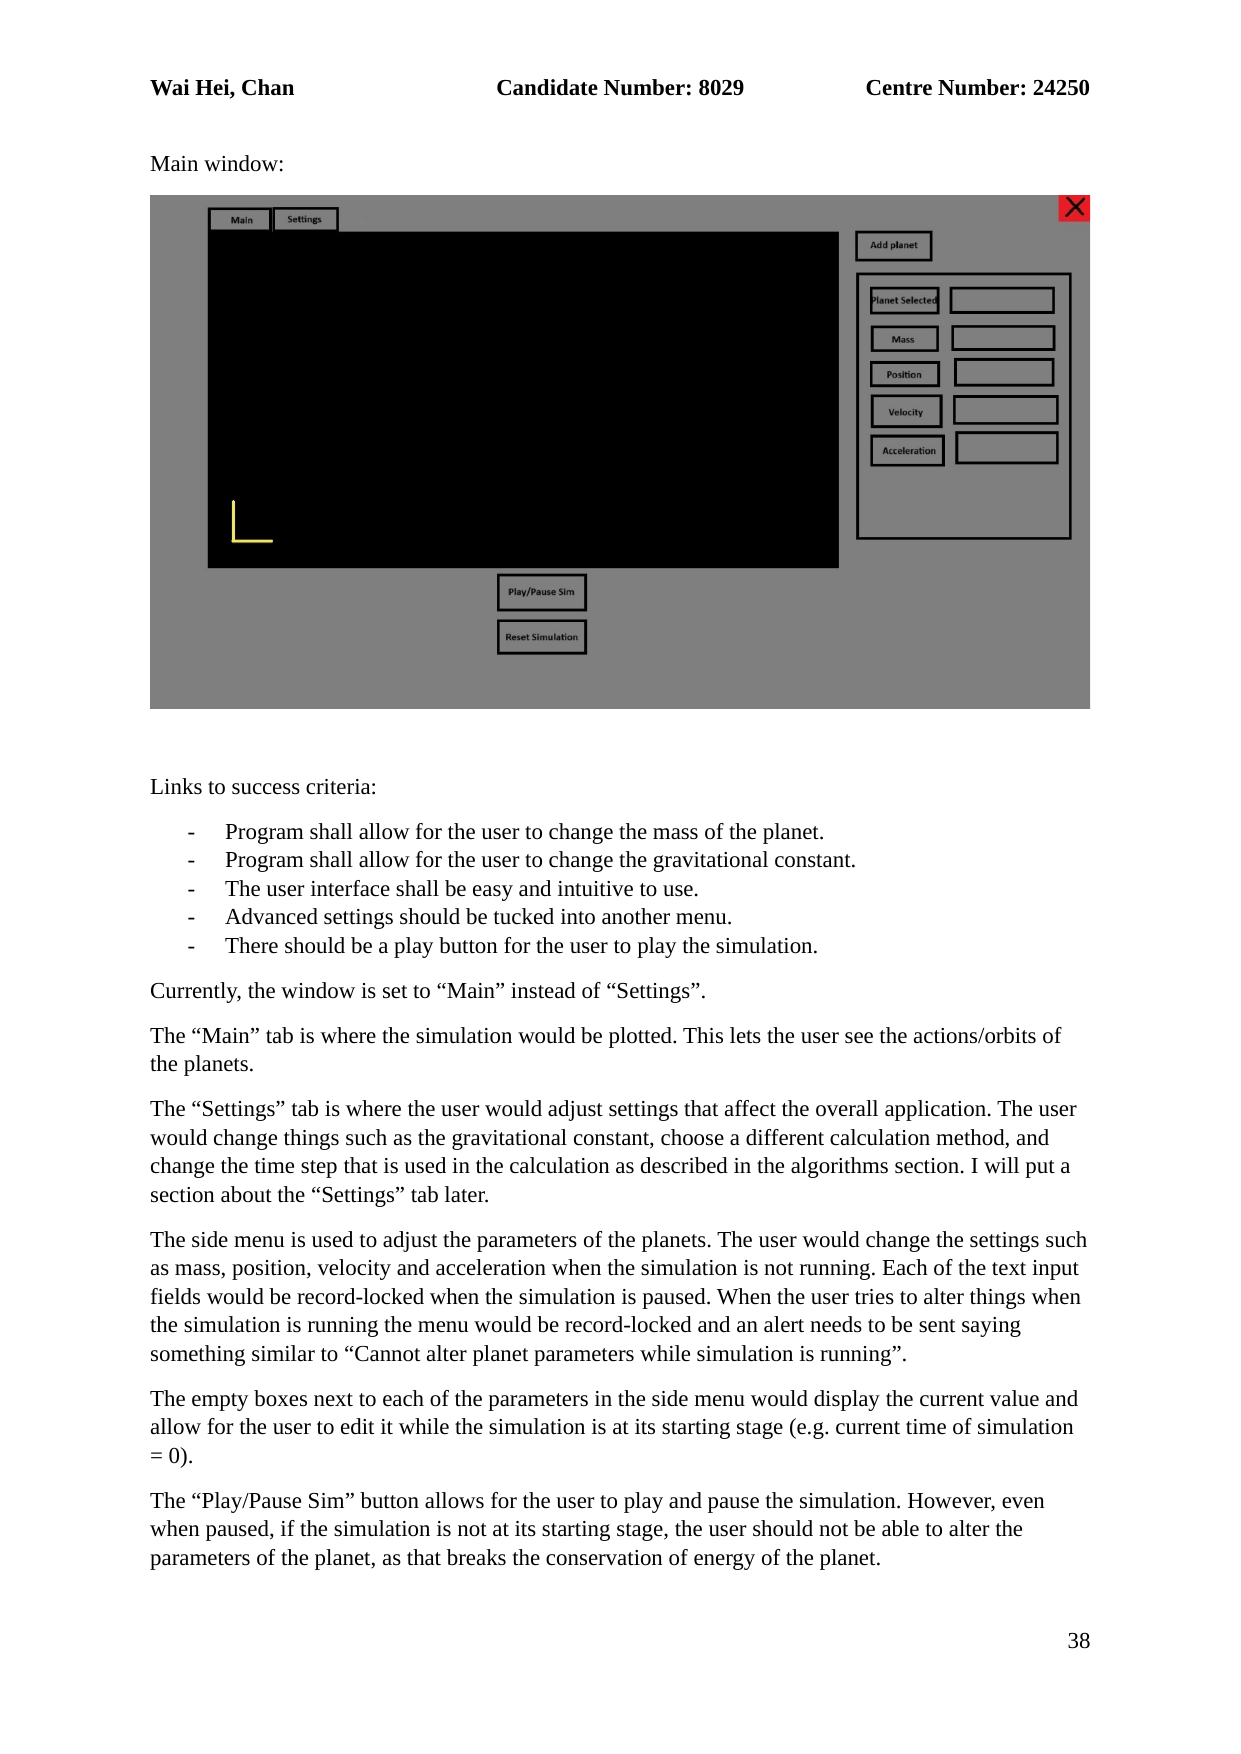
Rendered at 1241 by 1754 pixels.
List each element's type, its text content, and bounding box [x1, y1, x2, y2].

list Program shall allow for the user to change the gravitational constant. [187, 846, 1090, 873]
text Currently, the window is set to “Main” instead of “Settings”. [150, 977, 1090, 1003]
text Links to success criteria: [150, 773, 1090, 799]
text The empty boxes next to each of the parameters in the side menu would display the current value and allow for the user to edit it while the simulation is at its starting stage (e.g. current time of simulation = 0). [150, 1385, 1090, 1468]
list The user interface shall be easy and intuitive to use. [187, 875, 1090, 901]
list Program shall allow for the user to change the mass of the planet. [187, 818, 1090, 844]
text The “Main” tab is where the simulation would be plotted. This lets the user see the actions/orbits of the planets. [150, 1022, 1090, 1077]
picture [150, 195, 1091, 709]
text Main window: [150, 150, 1090, 176]
text The side menu is used to adjust the parameters of the planets. The user would change the settings such as mass, position, velocity and acceleration when the simulation is not running. Each of the text input fields would be record-locked when the simulation is paused. When the user tries to alter things when the simulation is running the menu would be record-locked and an alert needs to be sent saying something similar to “Cannot alter planet parameters while simulation is running”. [150, 1226, 1090, 1366]
list There should be a play button for the user to play the simulation. [187, 932, 1090, 958]
text The “Settings” tab is where the user would adjust settings that affect the overall application. The user would change things such as the gravitational constant, choose a different calculation method, and change the time step that is used in the calculation as described in the algorithms section. I will put a section about the “Settings” tab later. [150, 1096, 1090, 1207]
list Advanced settings should be tucked into another menu. [187, 903, 1090, 930]
text The “Play/Pause Sim” button allows for the user to play and pause the simulation. However, even when paused, if the simulation is not at its starting stage, the user should not be able to alter the parameters of the planet, as that breaks the conservation of energy of the planet. [150, 1487, 1090, 1570]
